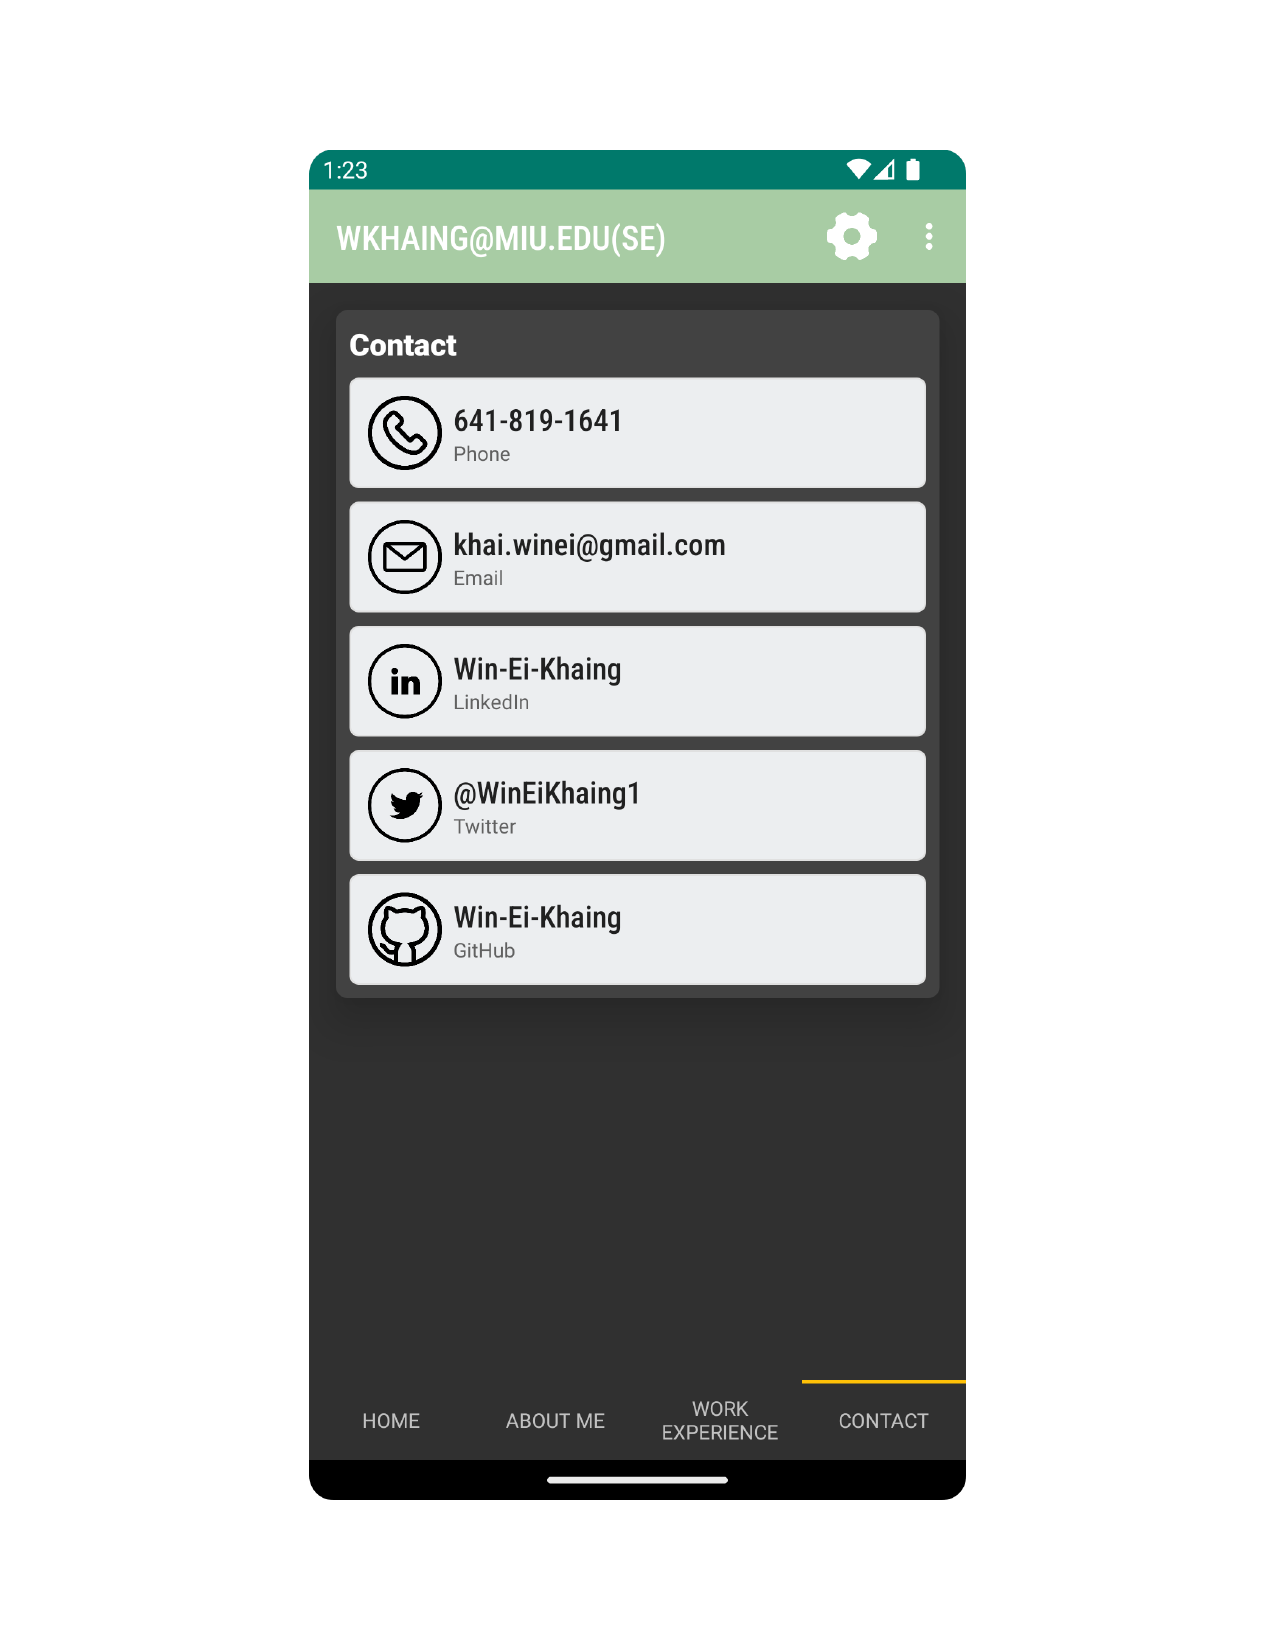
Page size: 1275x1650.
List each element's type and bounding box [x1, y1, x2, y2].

picture [309, 150, 966, 1500]
